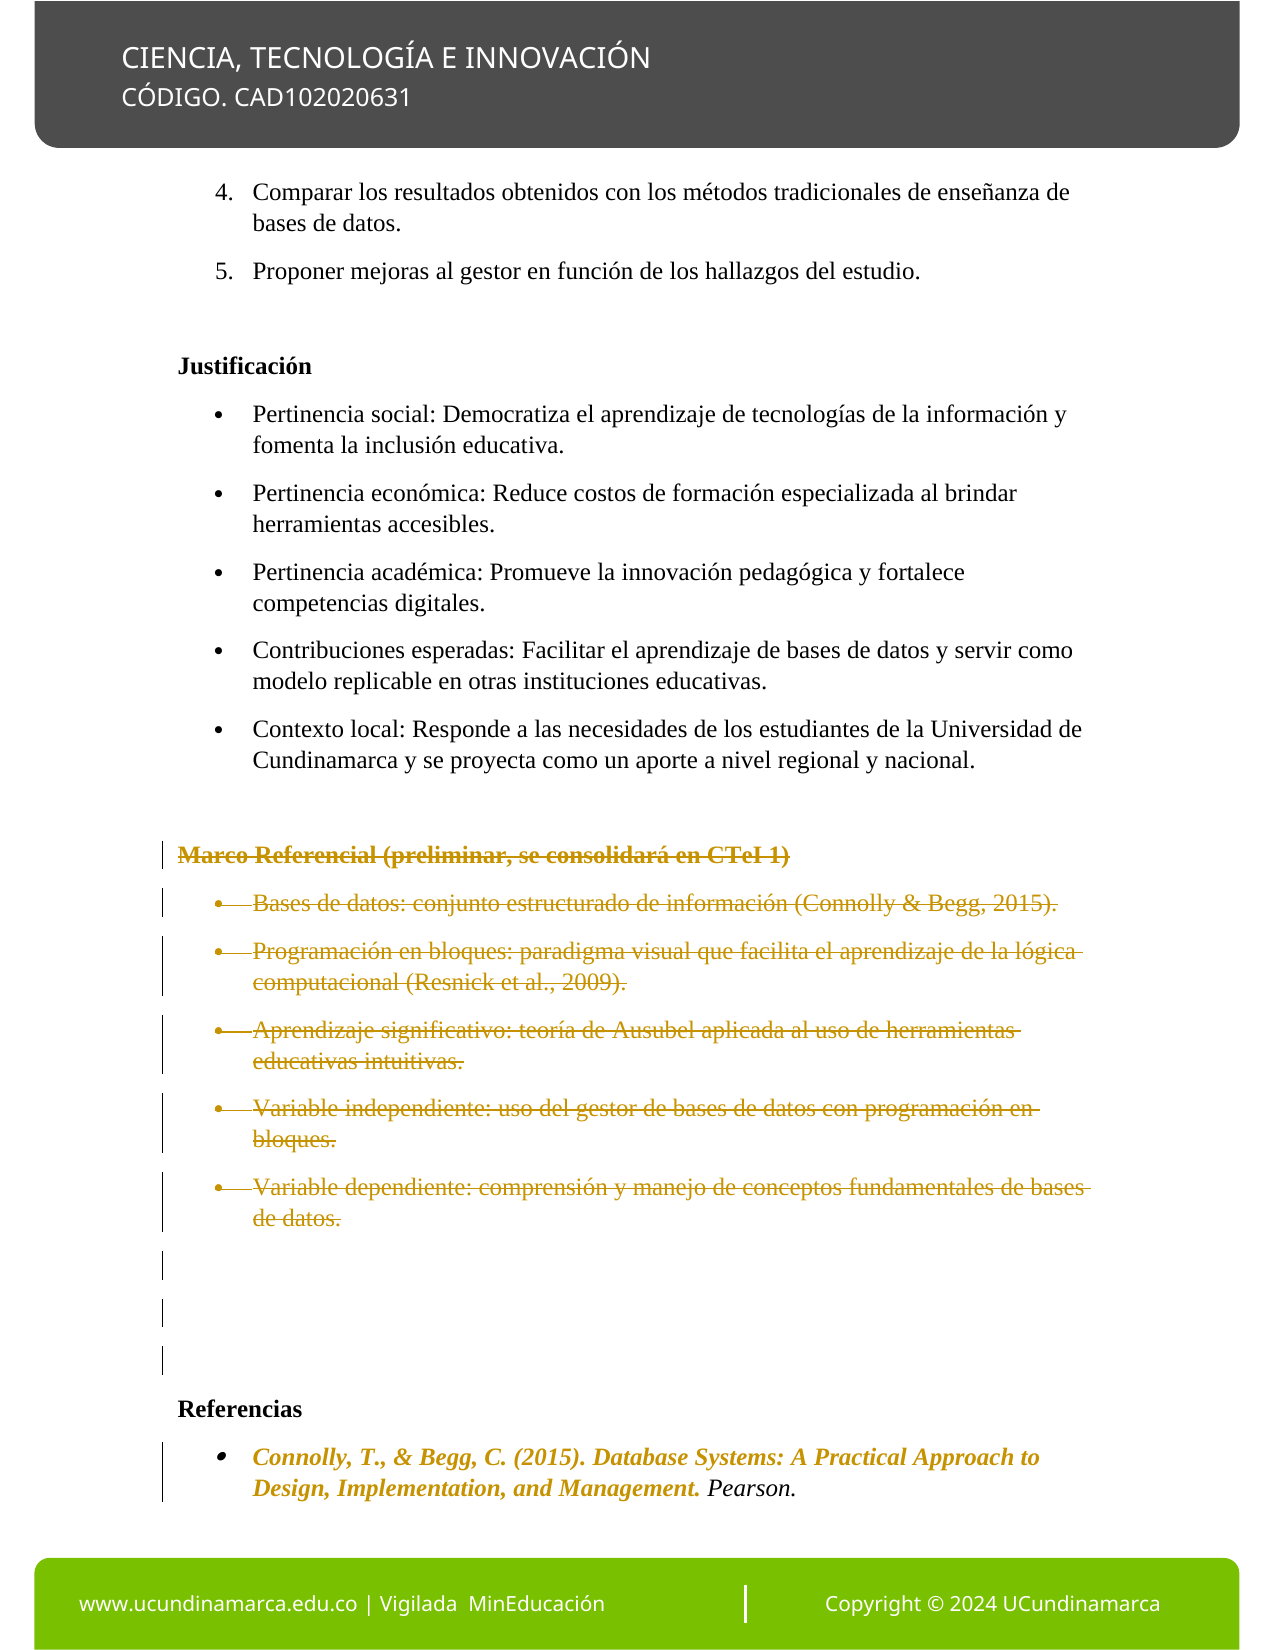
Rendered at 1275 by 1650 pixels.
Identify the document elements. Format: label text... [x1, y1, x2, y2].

list Pertinencia social: Democratiza el aprendizaje de tecnologías de la información y fomenta la inclusión educativa. [215, 399, 1098, 459]
list Contribuciones esperadas: Facilitar el aprendizaje de bases de datos y servir como modelo replicable en otras instituciones educativas. [215, 635, 1098, 695]
list Connolly, T., & Begg, C. (2015). Database Systems: A Practical Approach to Design, Implementation, and Management. Pearson. [215, 1442, 1098, 1502]
list Proponer mejoras al gestor en función de los hallazgos del estudio. [215, 256, 1098, 285]
text Justificación [177, 351, 1098, 380]
text Referencias [177, 1394, 1098, 1423]
list Comparar los resultados obtenidos con los métodos tradicionales de enseñanza de bases de datos. [215, 177, 1098, 237]
list Pertinencia académica: Promueve la innovación pedagógica y fortalece competencias digitales. [215, 557, 1098, 616]
list Pertinencia económica: Reduce costos de formación especializada al brindar herramientas accesibles. [215, 478, 1098, 538]
list Contexto local: Responde a las necesidades de los estudiantes de la Universidad de Cundinamarca y se proyecta como un aporte a nivel regional y nacional. [215, 714, 1098, 774]
